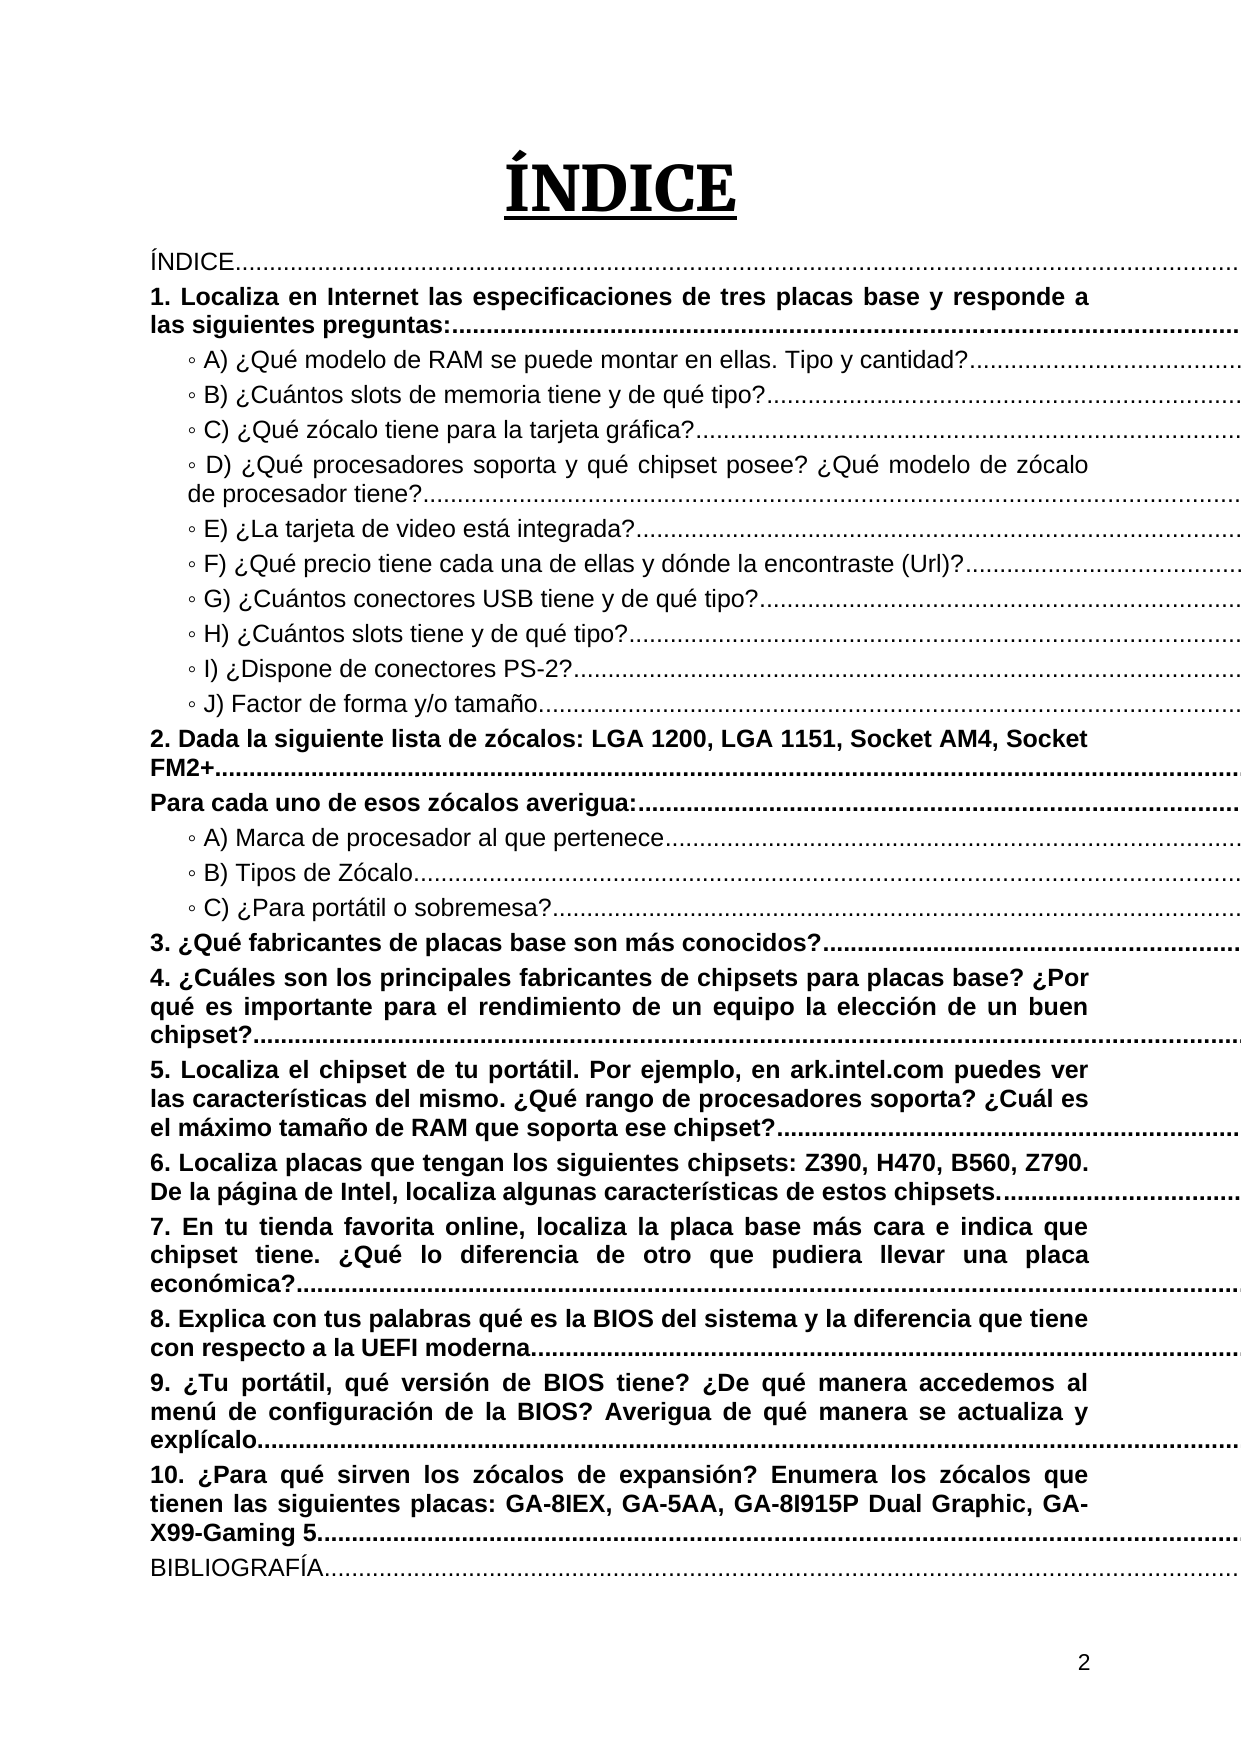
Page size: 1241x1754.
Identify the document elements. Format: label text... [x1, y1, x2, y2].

subtitle ÍNDICE [150, 150, 1090, 228]
